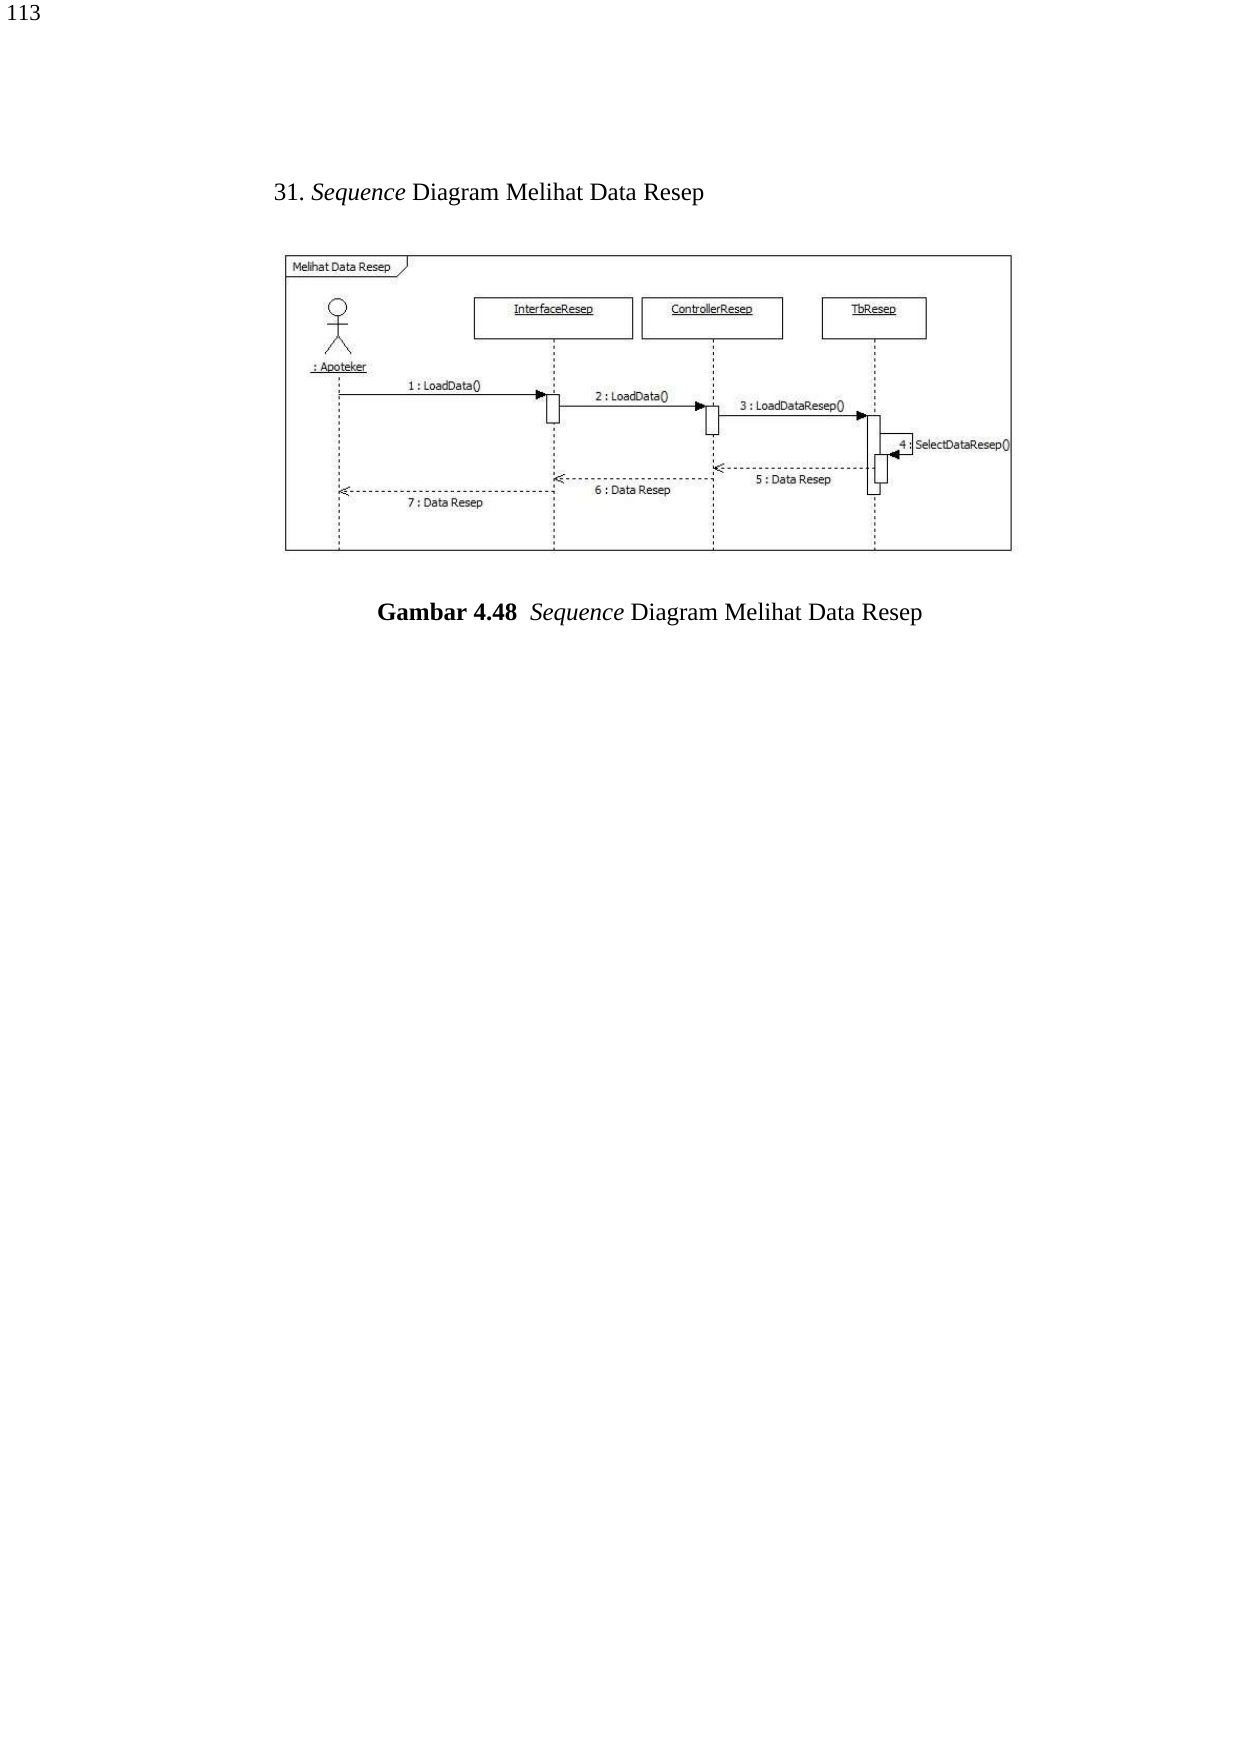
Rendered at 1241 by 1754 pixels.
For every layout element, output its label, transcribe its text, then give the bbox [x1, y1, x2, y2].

picture [281, 251, 1019, 554]
list Sequence Diagram Melihat Data Resep [274, 177, 1209, 205]
text Gambar 4.48 Sequence Diagram Melihat Data Resep [298, 597, 1001, 626]
